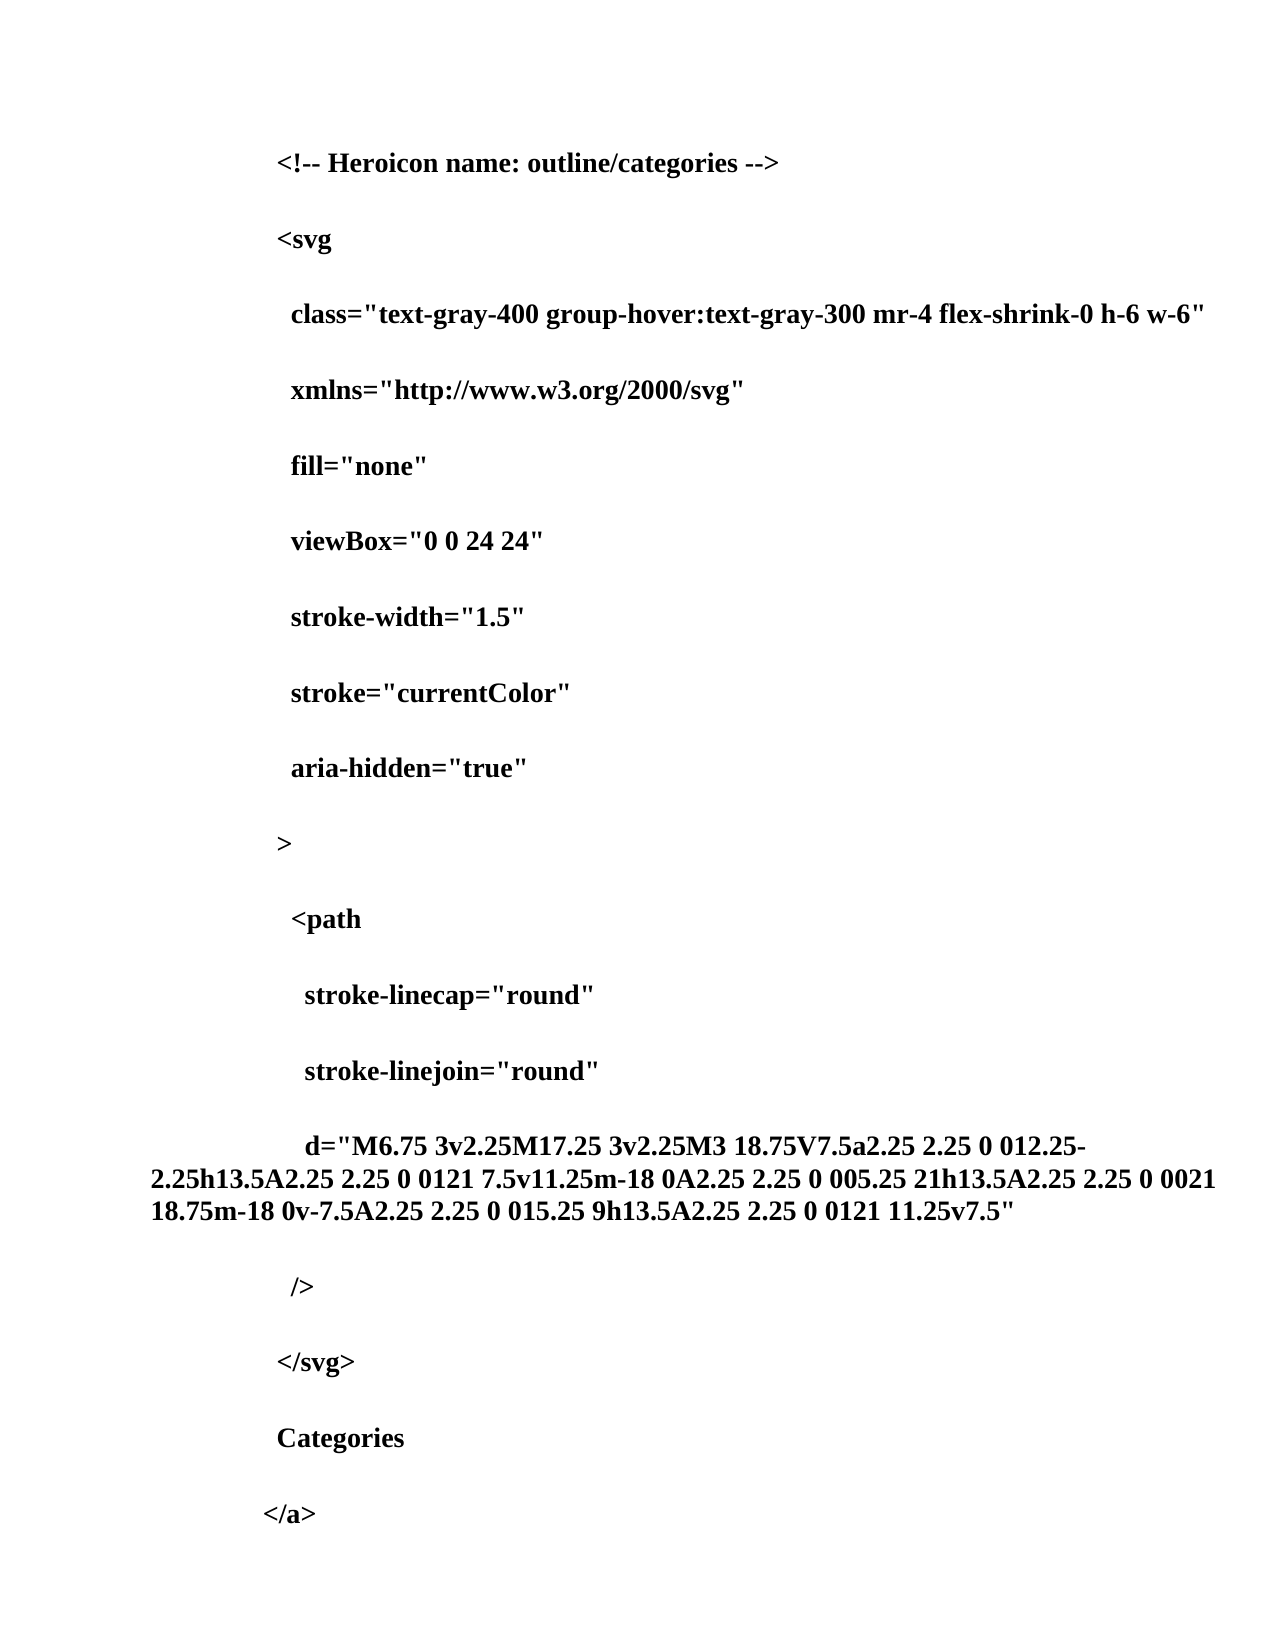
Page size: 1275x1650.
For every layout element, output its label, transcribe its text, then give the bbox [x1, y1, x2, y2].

text </a> [150, 1497, 1255, 1529]
text aria-hidden="true" [150, 751, 1255, 784]
text stroke="currentColor" [150, 676, 1255, 708]
text </svg> [150, 1346, 1255, 1378]
text <svg [150, 222, 1255, 254]
text /> [150, 1270, 1255, 1302]
text xmlns="http://www.w3.org/2000/svg" [150, 373, 1255, 406]
text <path [150, 903, 1255, 935]
text viewBox="0 0 24 24" [150, 524, 1255, 557]
text class="text-gray-400 group-hover:text-gray-300 mr-4 flex-shrink-0 h-6 w-6" [150, 298, 1255, 330]
text > [150, 827, 1255, 859]
text fill="none" [150, 449, 1255, 481]
text stroke-linejoin="round" [150, 1054, 1255, 1086]
text stroke-linecap="round" [150, 978, 1255, 1011]
text d="M6.75 3v2.25M17.25 3v2.25M3 18.75V7.5a2.25 2.25 0 012.25-2.25h13.5A2.25 2.25 0 0121 7.5v11.25m-18 0A2.25 2.25 0 005.25 21h13.5A2.25 2.25 0 0021 18.75m-18 0v-7.5A2.25 2.25 0 015.25 9h13.5A2.25 2.25 0 0121 11.25v7.5" [150, 1129, 1255, 1227]
text Categories [150, 1421, 1255, 1453]
text stroke-width="1.5" [150, 600, 1255, 632]
text <!-- Heroicon name: outline/categories --> [150, 146, 1255, 179]
